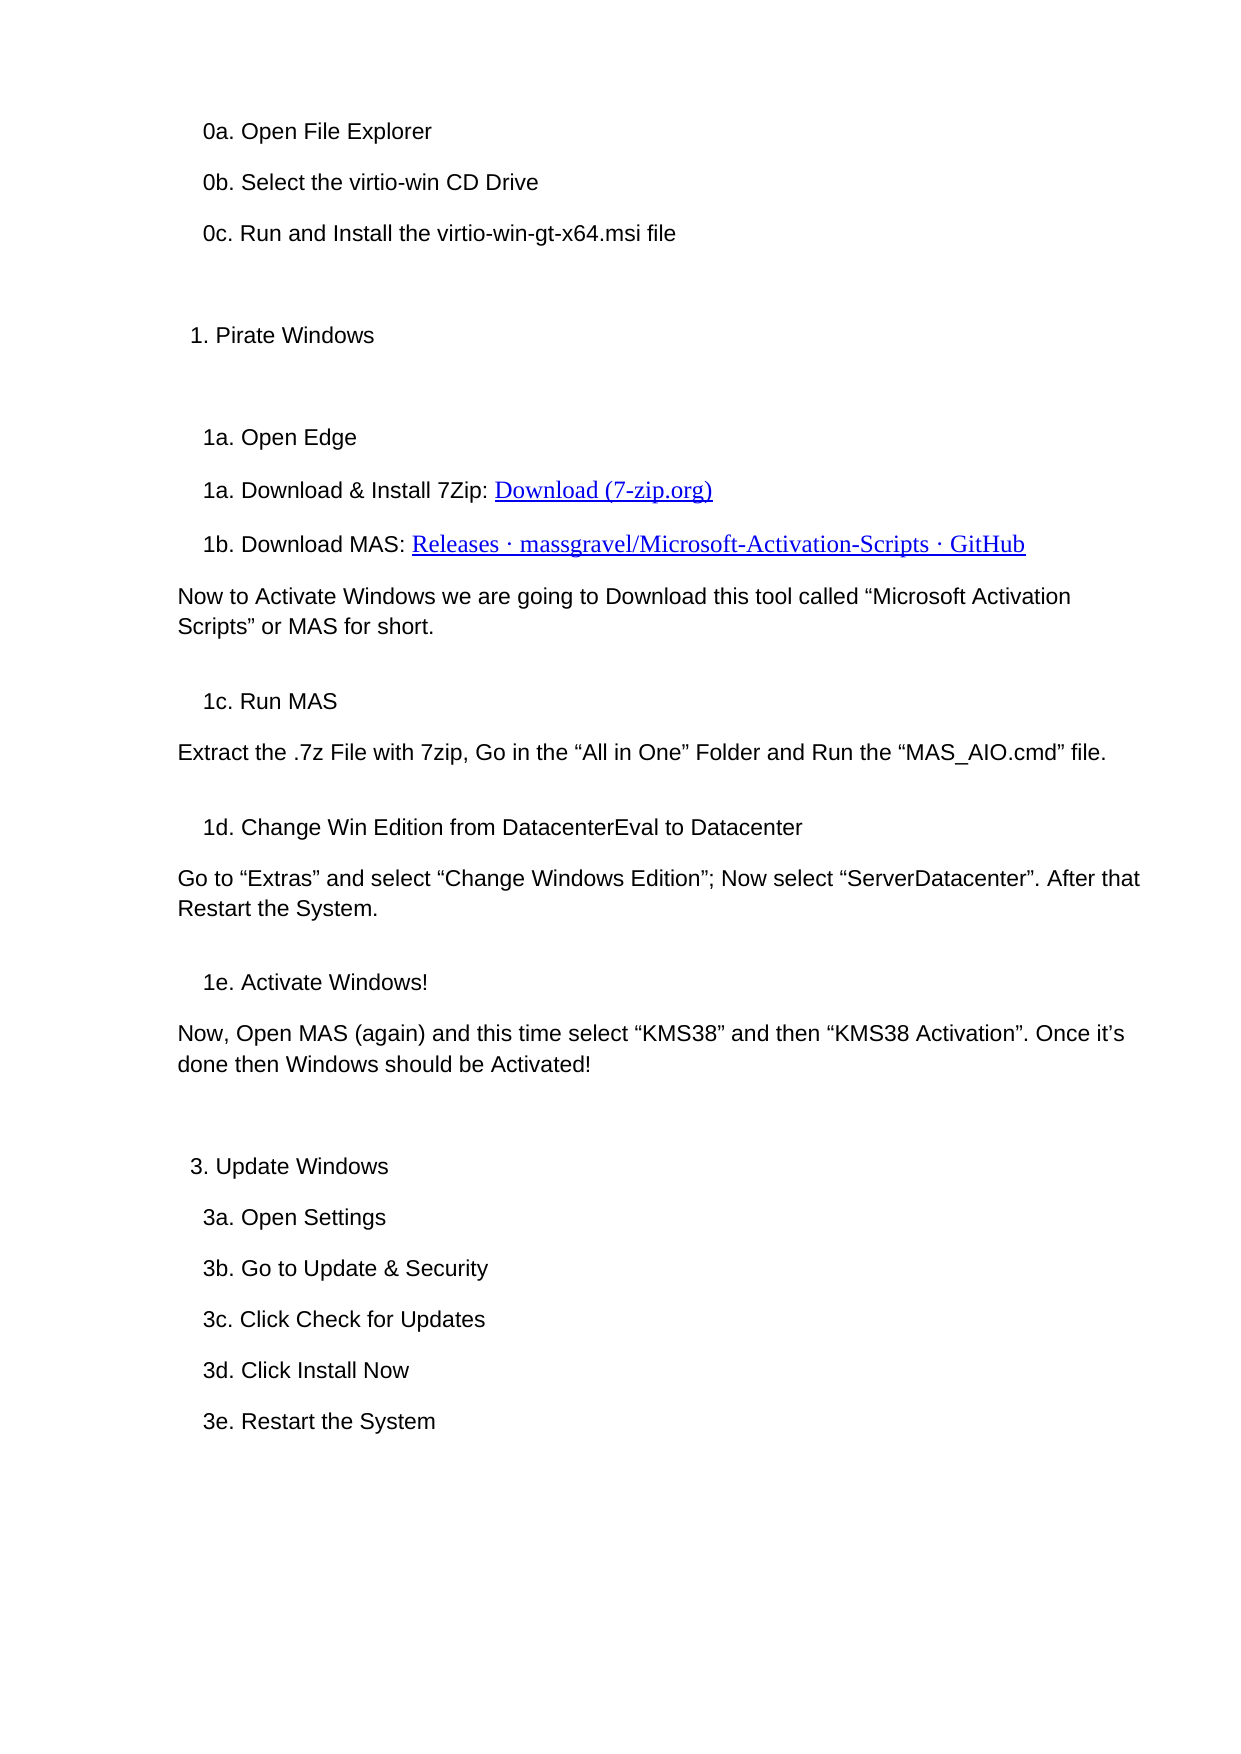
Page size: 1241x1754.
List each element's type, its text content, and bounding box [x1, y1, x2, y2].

text 1. Pirate Windows [177, 322, 1152, 349]
text 3e. Restart the System [177, 1408, 1152, 1434]
text 1a. Open Edge [177, 424, 1152, 451]
text 1d. Change Win Edition from DatacenterEval to Datacenter [177, 813, 1152, 840]
text 1a. Download & Install 7Zip: Download (7-zip.org) [177, 475, 1152, 504]
text Now to Activate Windows we are going to Download this tool called “Microsoft Activation Scripts” or MAS for short. [177, 583, 1152, 640]
text 3a. Open Settings [177, 1204, 1152, 1230]
text 3d. Click Install Now [177, 1357, 1152, 1383]
text Now, Open MAS (again) and this time select “KMS38” and then “KMS38 Activation”. Once it’s done then Windows should be Activated! [177, 1020, 1152, 1077]
text 1b. Download MAS: Releases · massgravel/Microsoft-Activation-Scripts · GitHub [177, 529, 1152, 558]
text 3. Update Windows [177, 1153, 1152, 1179]
text 0b. Select the virtio-win CD Drive [177, 169, 1152, 196]
text 1e. Activate Windows! [177, 969, 1152, 996]
text Extract the .7z File with 7zip, Go in the “All in One” Folder and Run the “MAS_AIO.cmd” file. [177, 739, 1152, 765]
text Go to “Extras” and select “Change Windows Edition”; Now select “ServerDatacenter”. After that Restart the System. [177, 864, 1152, 921]
text 3c. Click Check for Updates [177, 1306, 1152, 1332]
text 0c. Run and Install the virtio-win-gt-x64.msi file [177, 220, 1152, 247]
text 0a. Open File Explorer [177, 118, 1152, 144]
text 1c. Run MAS [177, 688, 1152, 714]
text 3b. Go to Update & Security [177, 1255, 1152, 1281]
